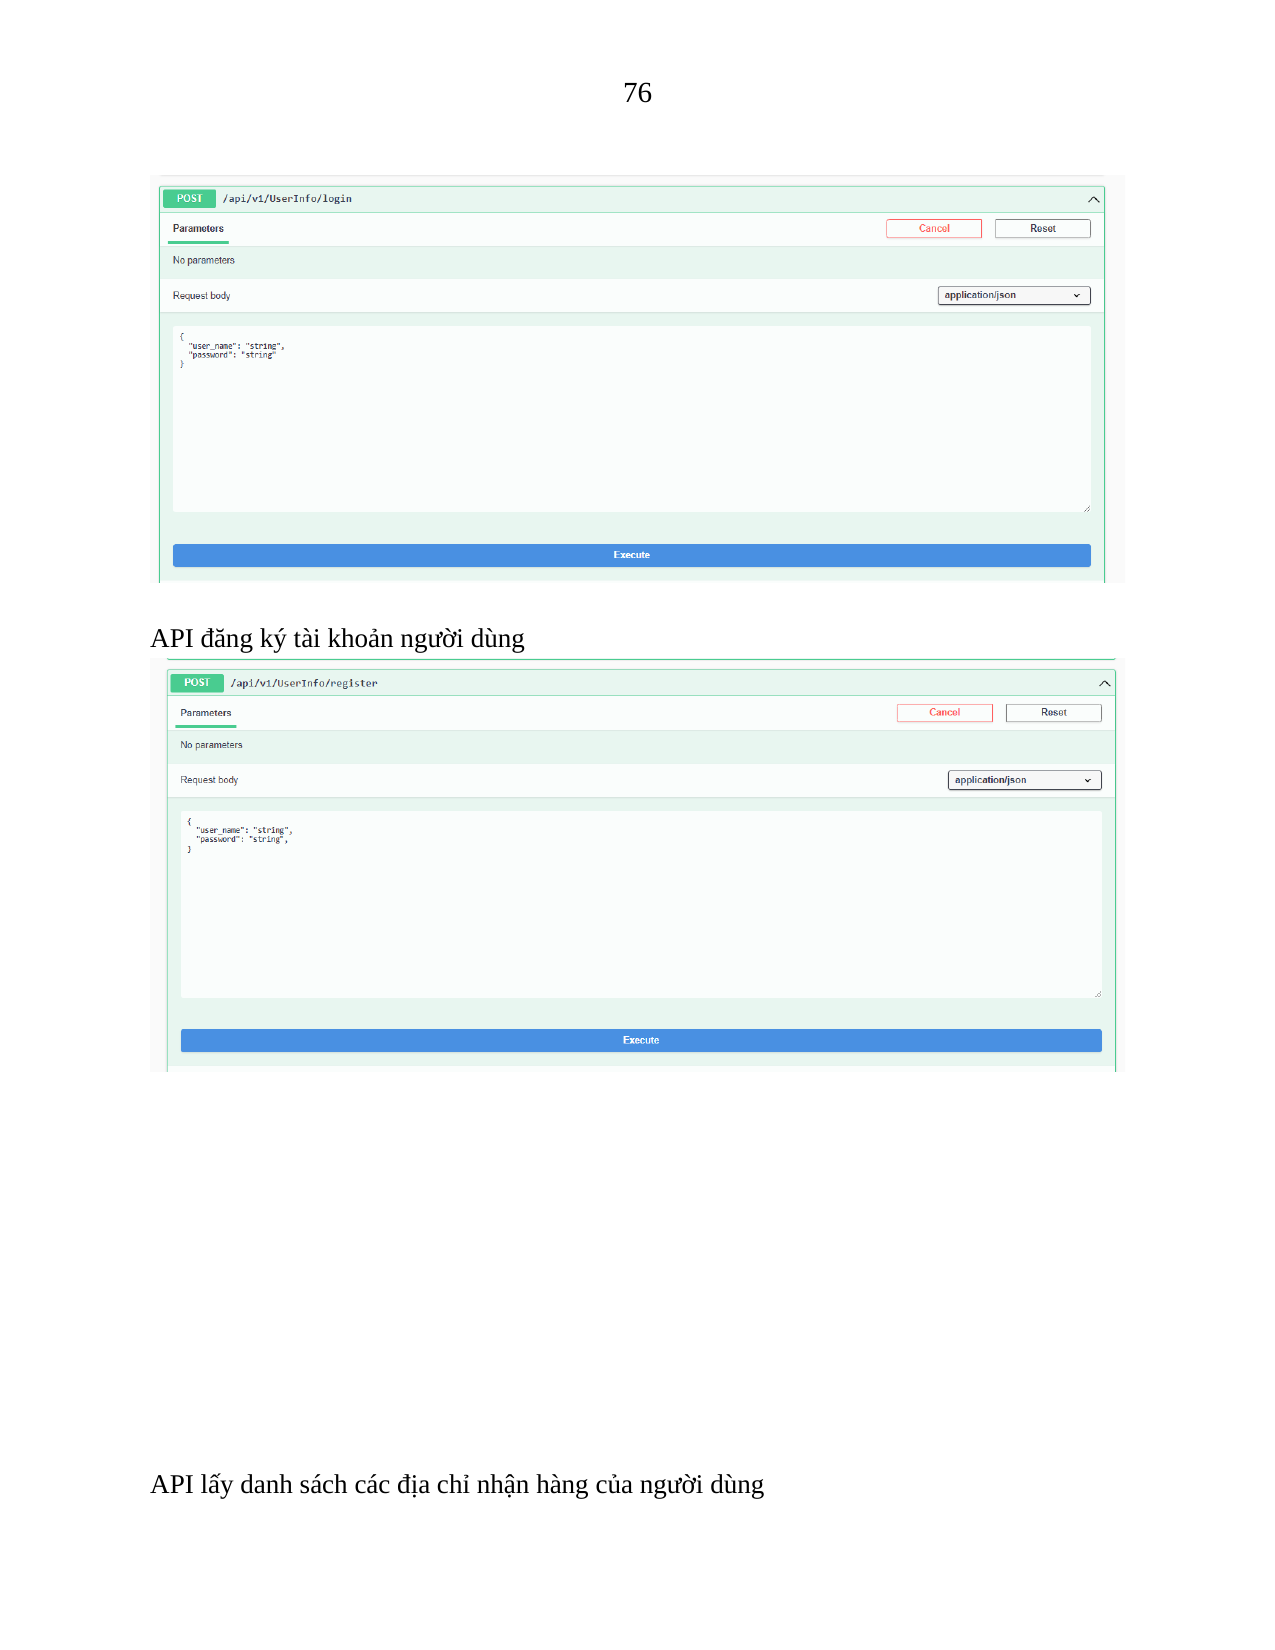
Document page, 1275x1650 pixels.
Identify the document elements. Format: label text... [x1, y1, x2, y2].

text API đăng ký tài khoản người dùng [150, 622, 1125, 653]
picture [150, 658, 1125, 1072]
text API lấy danh sách các địa chỉ nhận hàng của người dùng [150, 1468, 1125, 1499]
picture [150, 175, 1125, 583]
